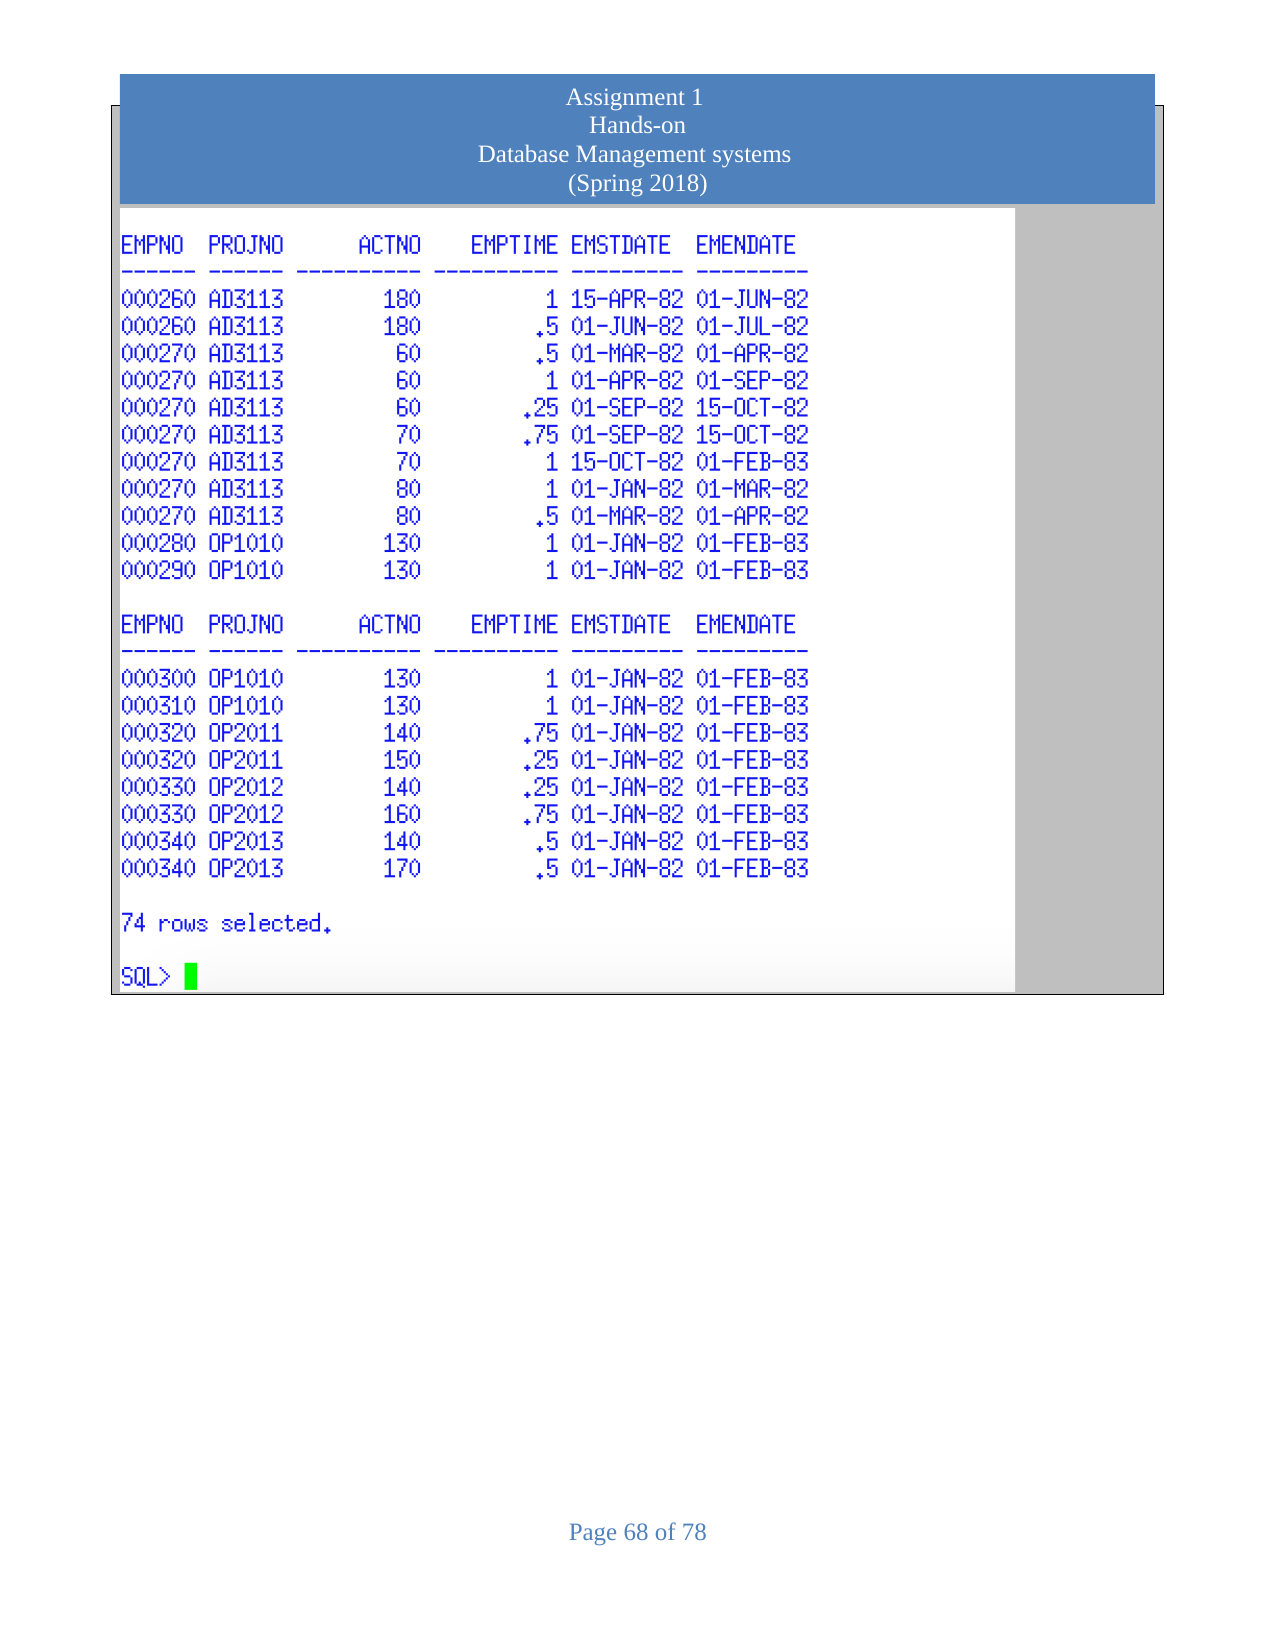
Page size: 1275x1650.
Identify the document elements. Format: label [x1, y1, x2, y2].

picture [120, 208, 1016, 992]
